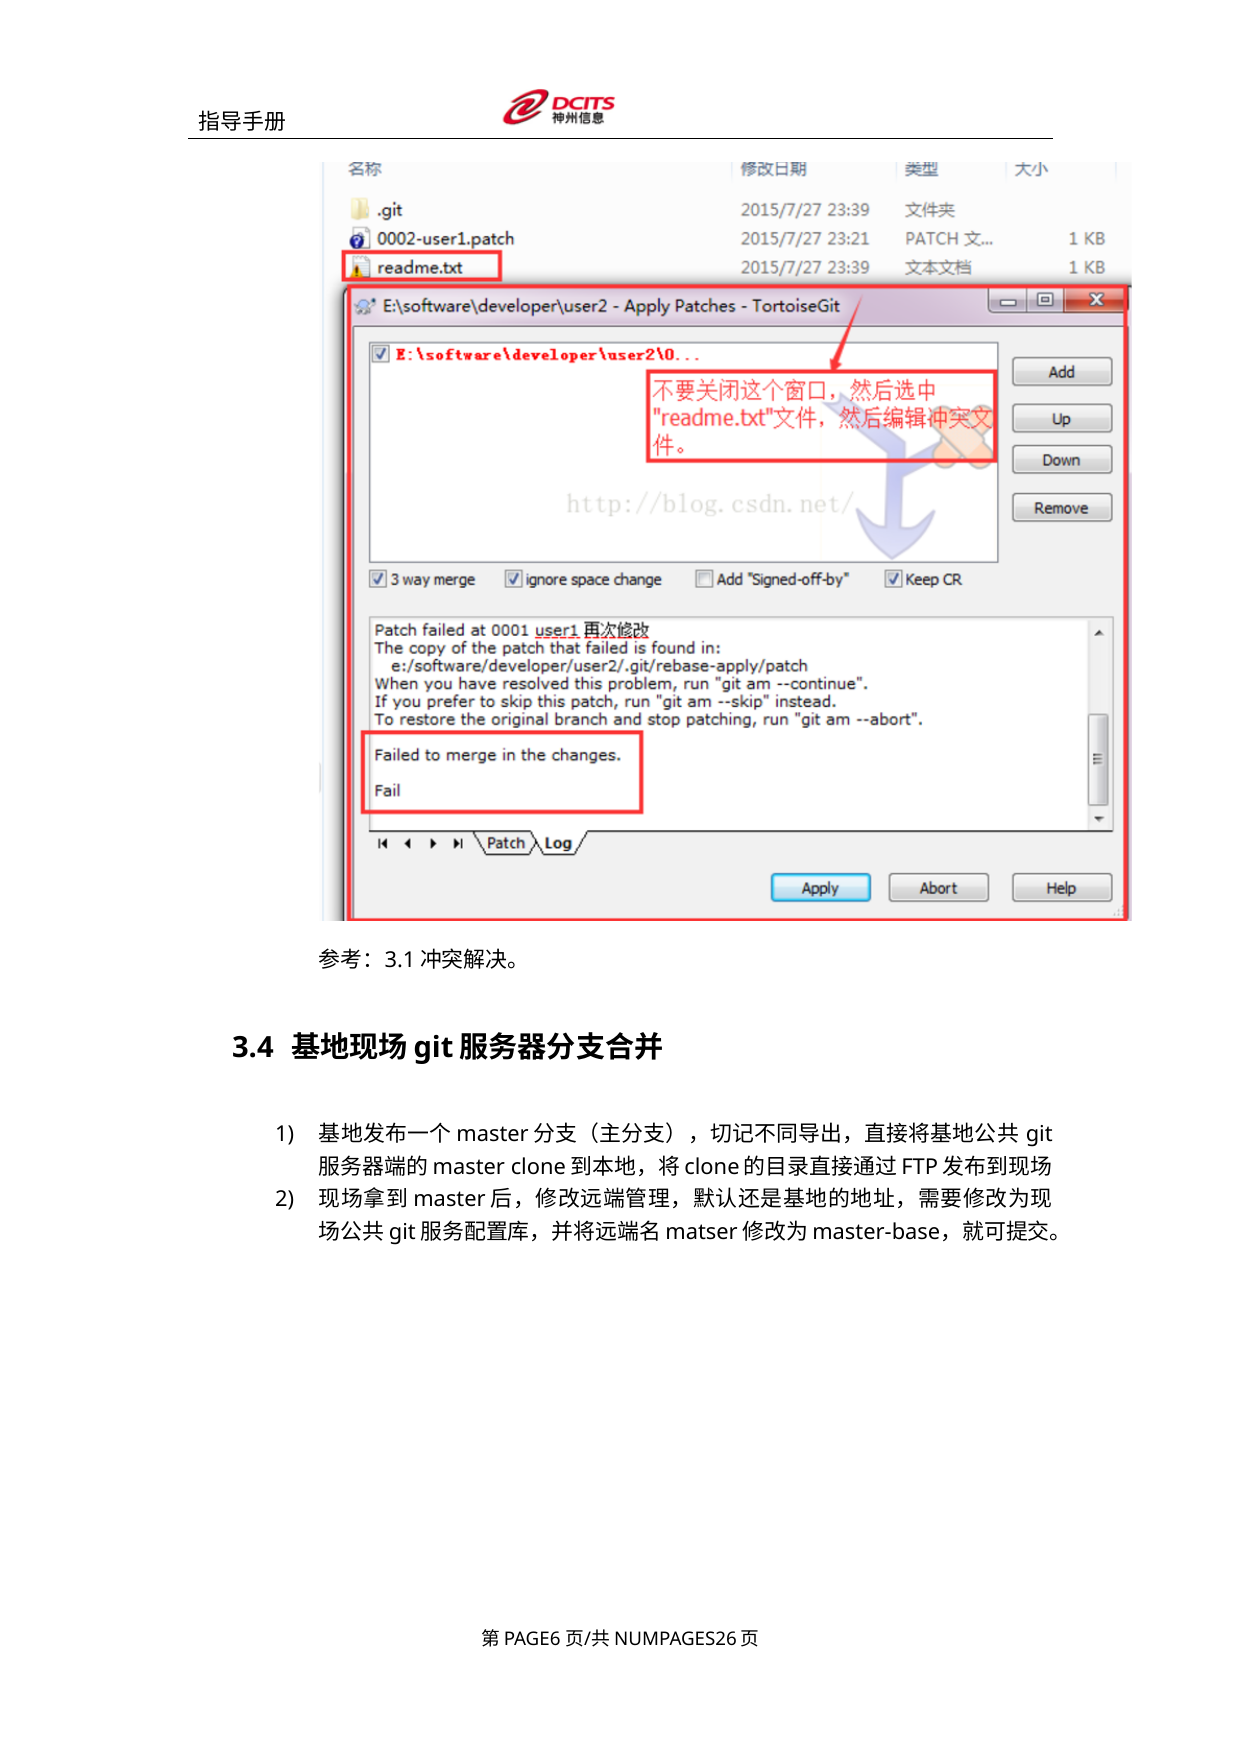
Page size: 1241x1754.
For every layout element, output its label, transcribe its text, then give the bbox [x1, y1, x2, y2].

list 参考：3.1冲突解决。 [319, 942, 1053, 974]
picture [489, 88, 623, 130]
subtitle 基地现场git服务器分支合并 [232, 1023, 1053, 1066]
list 基地发布一个master分支（主分支），切记不同导出，直接将基地公共git服务器端的master clone到本地，将clone的目录直接通过FTP发布到现场 [275, 1116, 1053, 1181]
list 现场拿到master后，修改远端管理，默认还是基地的地址，需要修改为现场公共git服务配置库，并将远端名matser修改为master-base，就可提交。 [275, 1181, 1053, 1246]
picture [318, 162, 1140, 921]
